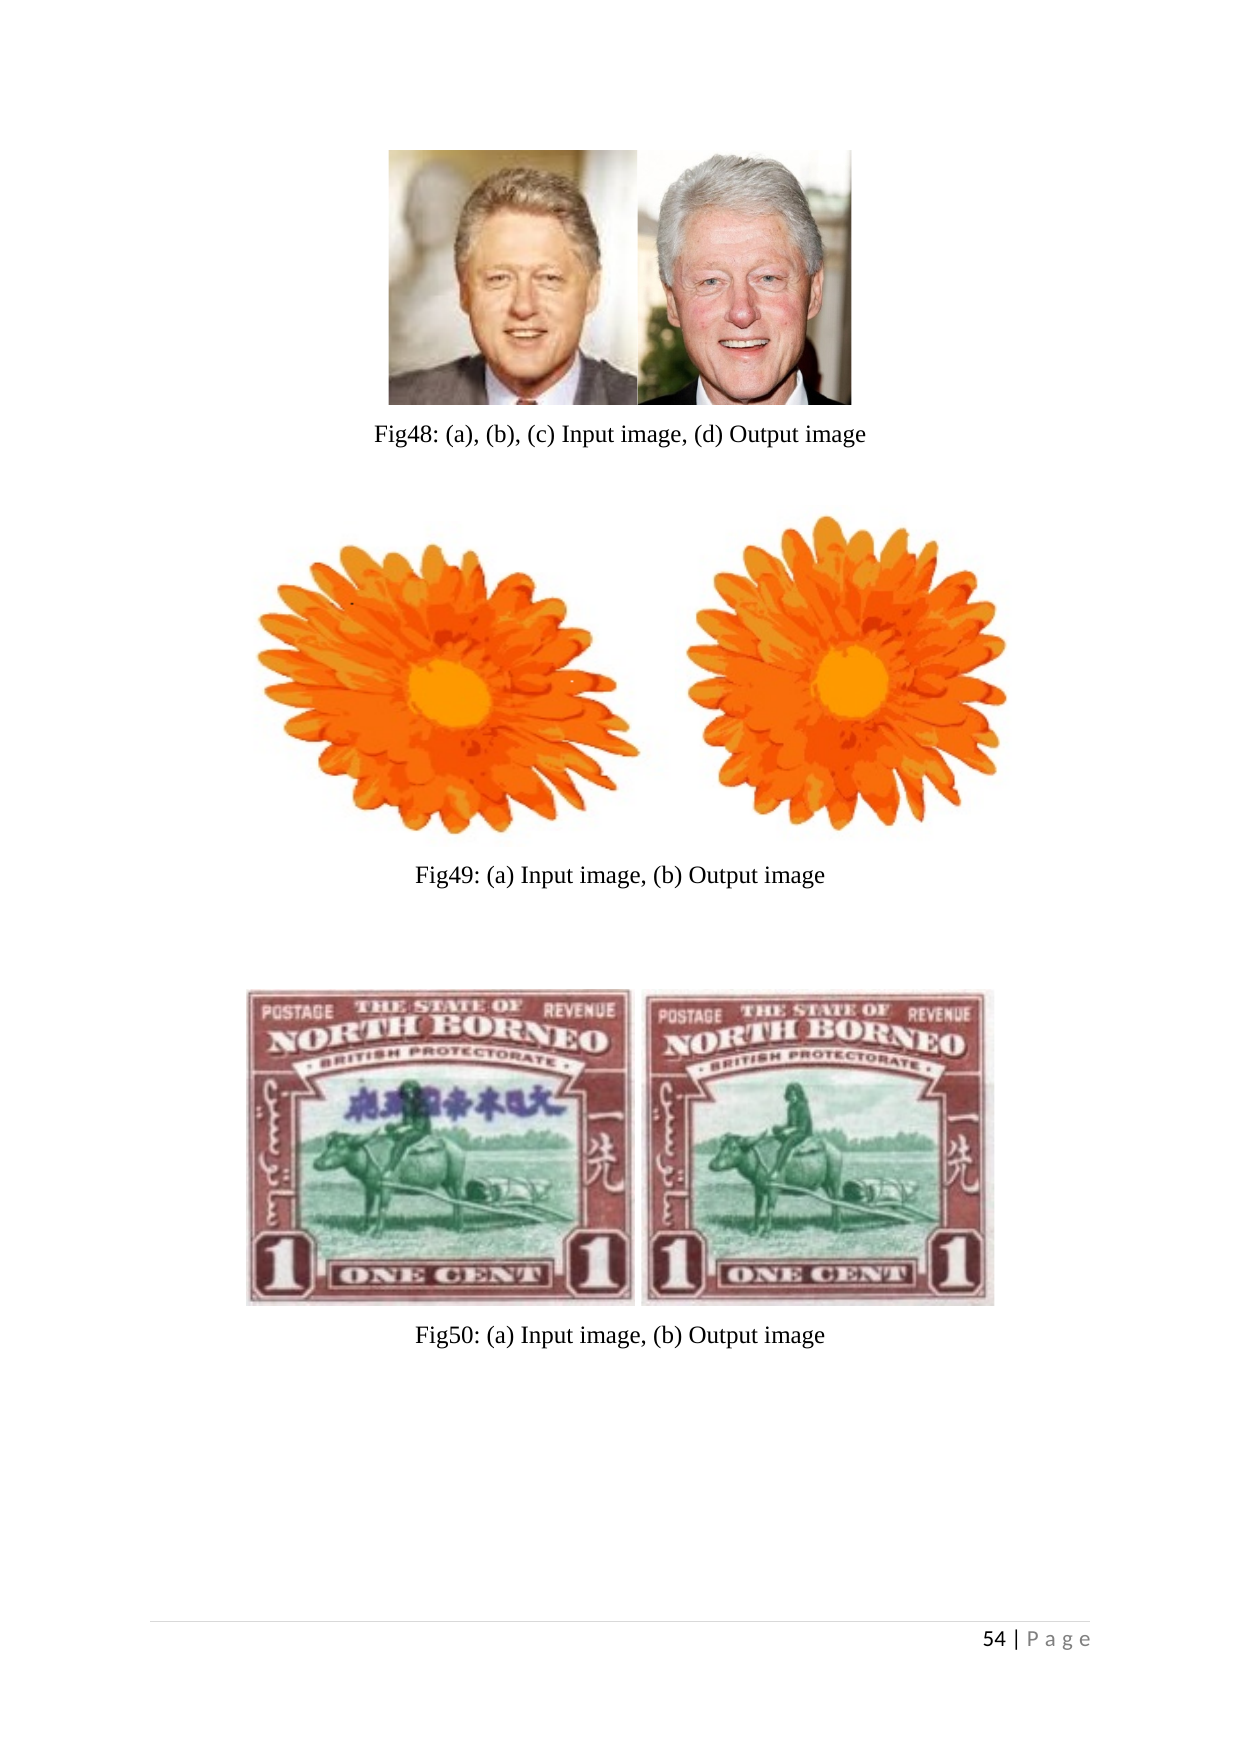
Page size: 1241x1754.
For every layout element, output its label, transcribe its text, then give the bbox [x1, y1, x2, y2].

picture [246, 989, 635, 1306]
text Fig50: (a) Input image, (b) Output image [150, 1320, 1090, 1348]
picture [388, 150, 852, 405]
text Fig49: (a) Input image, (b) Output image [150, 860, 1090, 889]
picture [641, 989, 995, 1306]
picture [220, 505, 1020, 847]
text Fig48: (a), (b), (c) Input image, (d) Output image [150, 419, 1090, 447]
